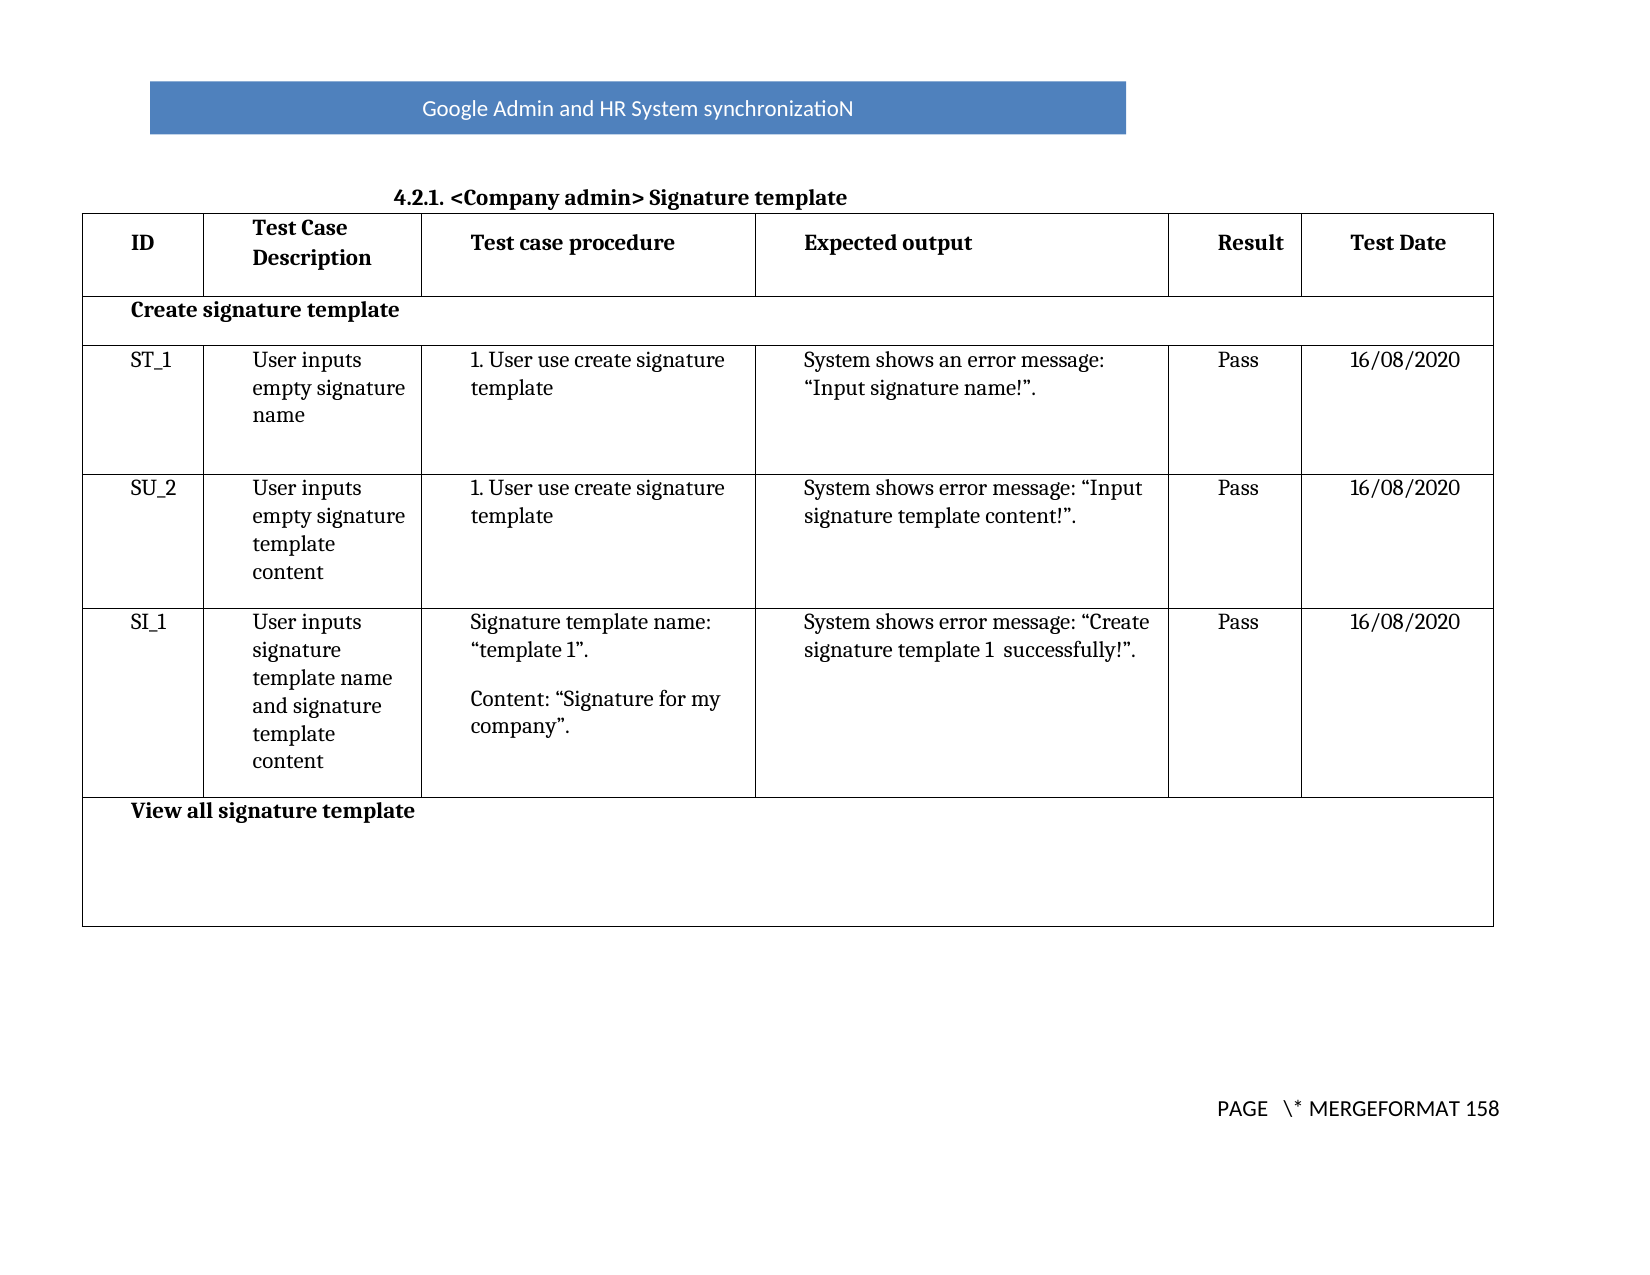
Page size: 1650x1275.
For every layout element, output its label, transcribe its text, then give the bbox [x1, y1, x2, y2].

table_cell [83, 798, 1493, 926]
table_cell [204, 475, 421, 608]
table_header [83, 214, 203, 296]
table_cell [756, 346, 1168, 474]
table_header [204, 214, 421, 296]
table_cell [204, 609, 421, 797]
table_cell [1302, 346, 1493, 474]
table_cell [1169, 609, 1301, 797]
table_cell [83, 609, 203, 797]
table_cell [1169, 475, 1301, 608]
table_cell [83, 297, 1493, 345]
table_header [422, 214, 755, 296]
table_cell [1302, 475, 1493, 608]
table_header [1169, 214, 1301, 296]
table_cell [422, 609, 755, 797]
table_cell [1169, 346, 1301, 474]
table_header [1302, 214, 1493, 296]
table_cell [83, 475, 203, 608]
subtitle <Company admin> Signature template [394, 185, 1500, 211]
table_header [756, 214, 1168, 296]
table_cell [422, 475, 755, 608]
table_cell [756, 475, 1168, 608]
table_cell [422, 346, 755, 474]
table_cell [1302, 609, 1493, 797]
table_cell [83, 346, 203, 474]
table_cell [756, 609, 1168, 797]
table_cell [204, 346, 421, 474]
